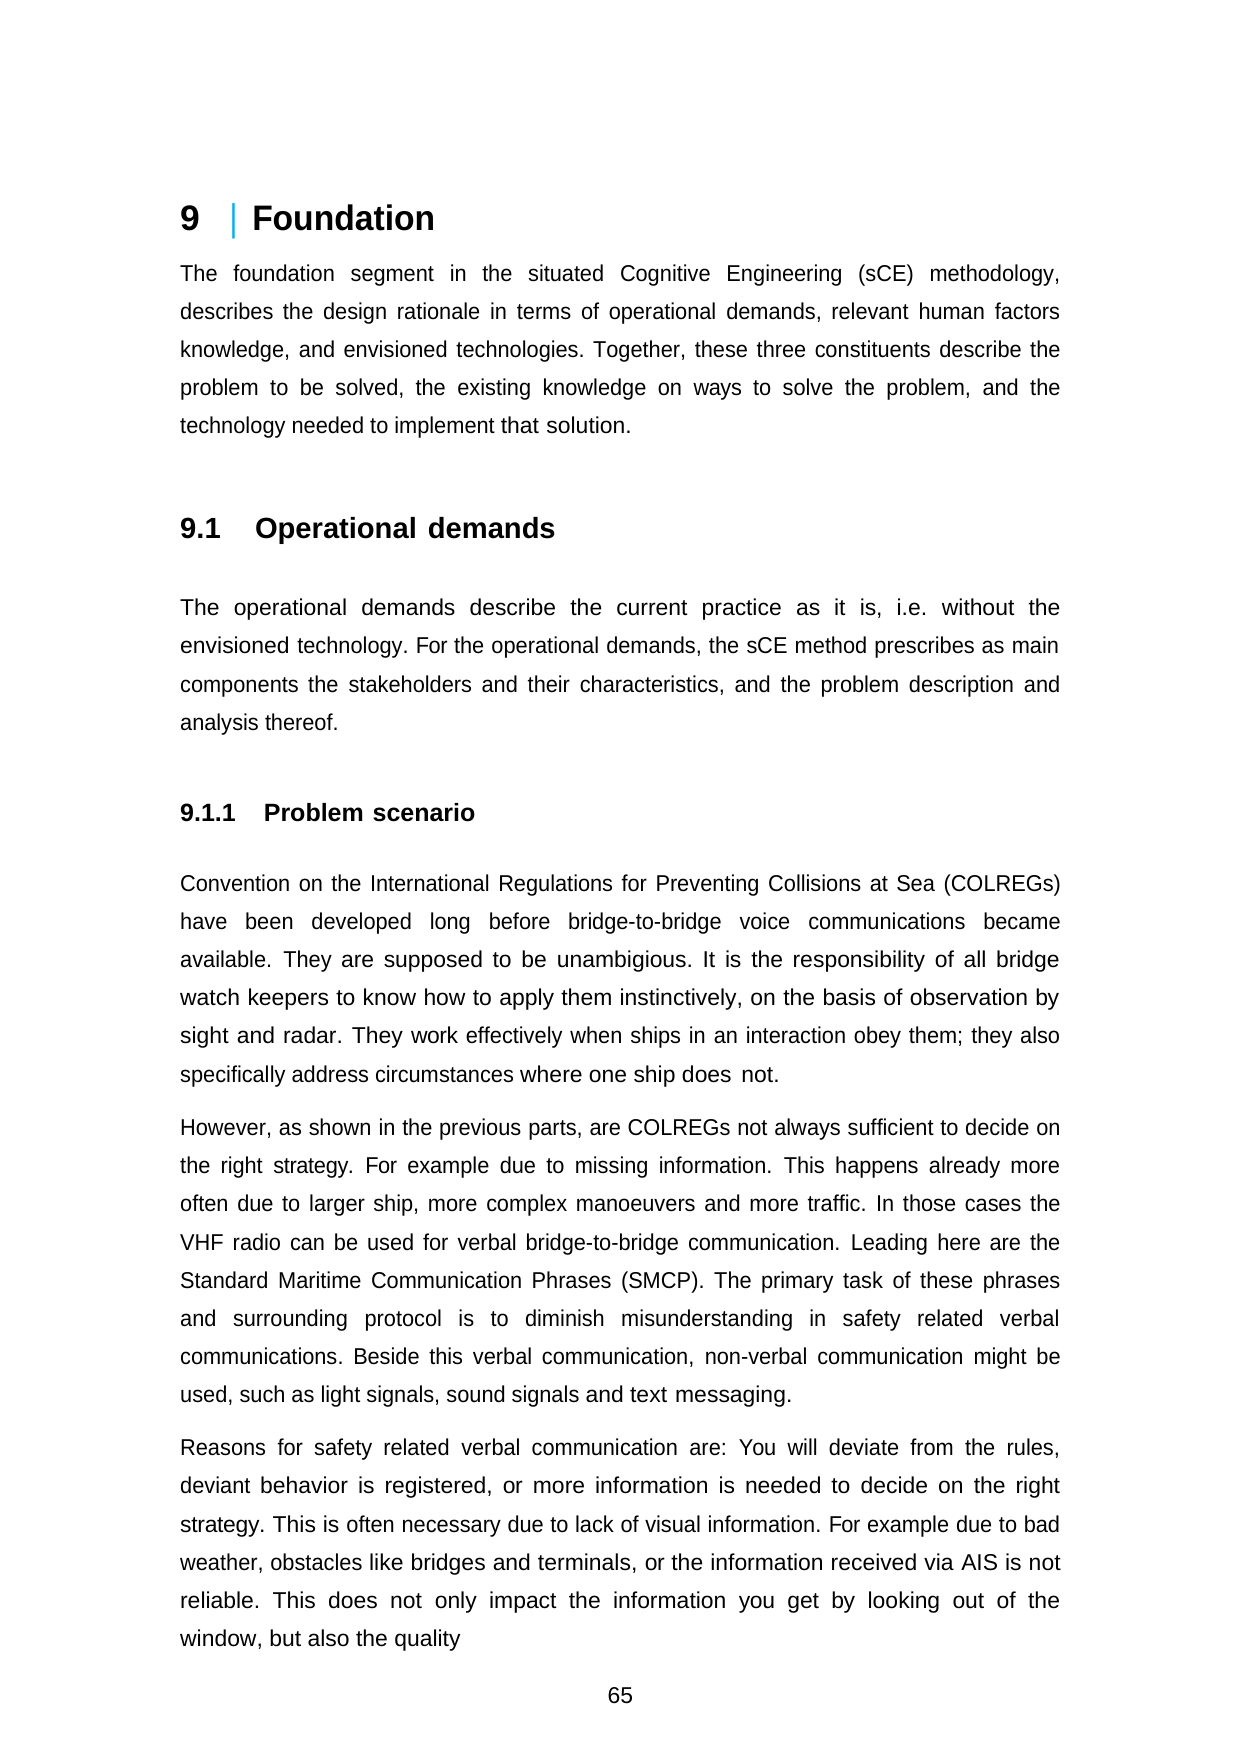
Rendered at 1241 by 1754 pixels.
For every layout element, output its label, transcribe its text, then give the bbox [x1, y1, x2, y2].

subtitle | Foundation [180, 178, 1240, 243]
text The operational demands describe the current practice as it is, i.e. without the envisioned technology. For the operational demands, the sCE method prescribes as main components the stakeholders and their characteristics, and the problem description and analysis thereof. [180, 594, 1060, 735]
text Convention on the International Regulations for Preventing Collisions at Sea (COLREGs) have been developed long before bridge-to-bridge voice communications became available. They are supposed to be unambigious. It is the responsibility of all bridge watch keepers to know how to apply them instinctively, on the basis of observation by sight and radar. They work effectively when ships in an interaction obey them; they also specifically address circumstances where one ship does not. [180, 870, 1061, 1087]
text The foundation segment in the situated Cognitive Engineering (sCE) methodology, describes the design rationale in terms of operational demands, relevant human factors knowledge, and envisioned technologies. Together, these three constituents describe the problem to be solved, the existing knowledge on ways to solve the problem, and the technology needed to implement that solution. [180, 259, 1061, 438]
subtitle Operational demands [180, 511, 1240, 544]
text However, as shown in the previous parts, are COLREGs not always sufficient to decide on the right strategy. For example due to missing information. This happens already more often due to larger ship, more complex manoeuvers and more traffic. In those cases the VHF radio can be used for verbal bridge-to-bridge communication. Leading here are the Standard Maritime Communication Phrases (SMCP). The primary task of these phrases and surrounding protocol is to diminish misunderstanding in safety related verbal communications. Beside this verbal communication, non-verbal communication might be used, such as light signals, sound signals and text messaging. [180, 1114, 1061, 1407]
text Reasons for safety related verbal communication are: You will deviate from the rules, deviant behavior is registered, or more information is needed to decide on the right strategy. This is often necessary due to lack of visual information. For example due to bad weather, obstacles like bridges and terminals, or the information received via AIS is not reliable. This does not only impact the information you get by looking out of the window, but also the quality [180, 1434, 1061, 1651]
subtitle Problem scenario [180, 798, 1240, 827]
text 65 [355, 1682, 885, 1708]
